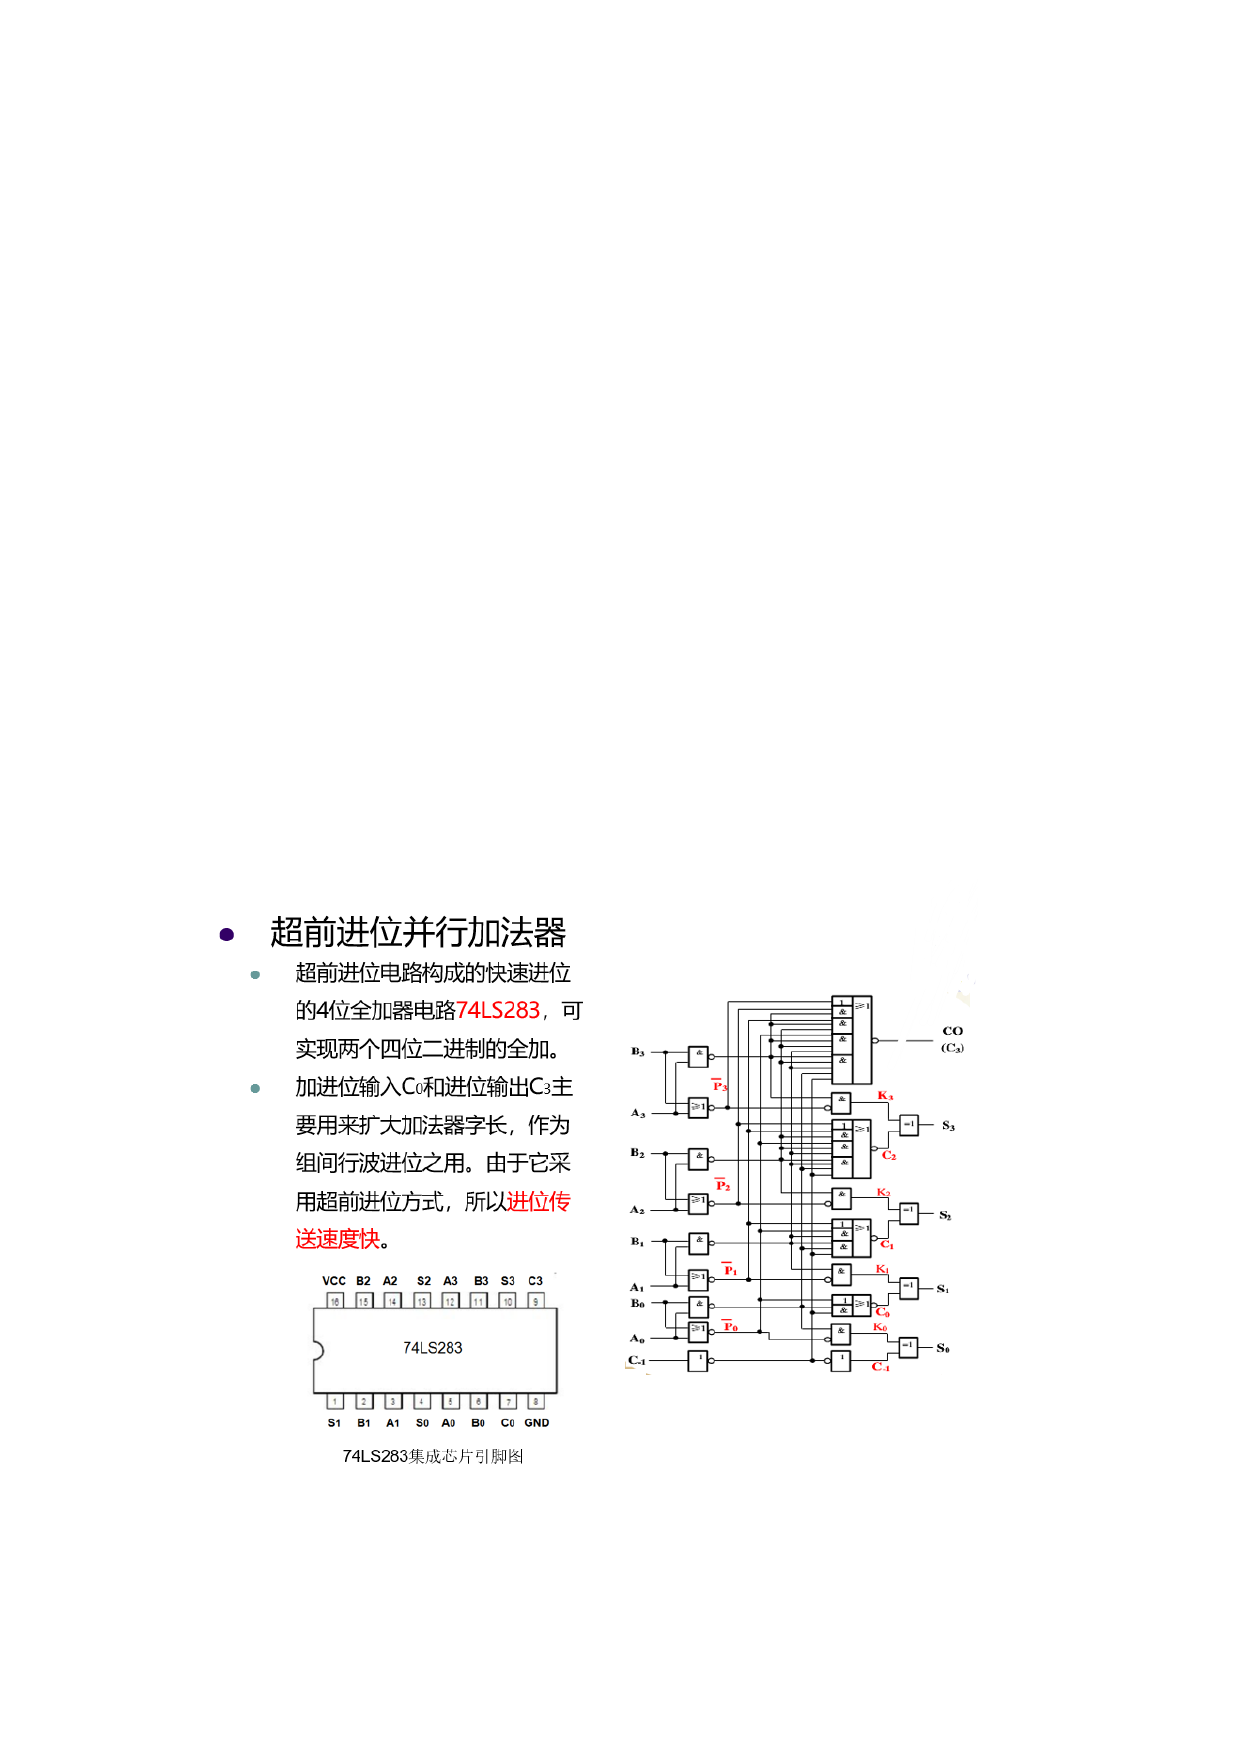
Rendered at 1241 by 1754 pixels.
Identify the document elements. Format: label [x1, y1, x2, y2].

picture [189, 877, 978, 1467]
